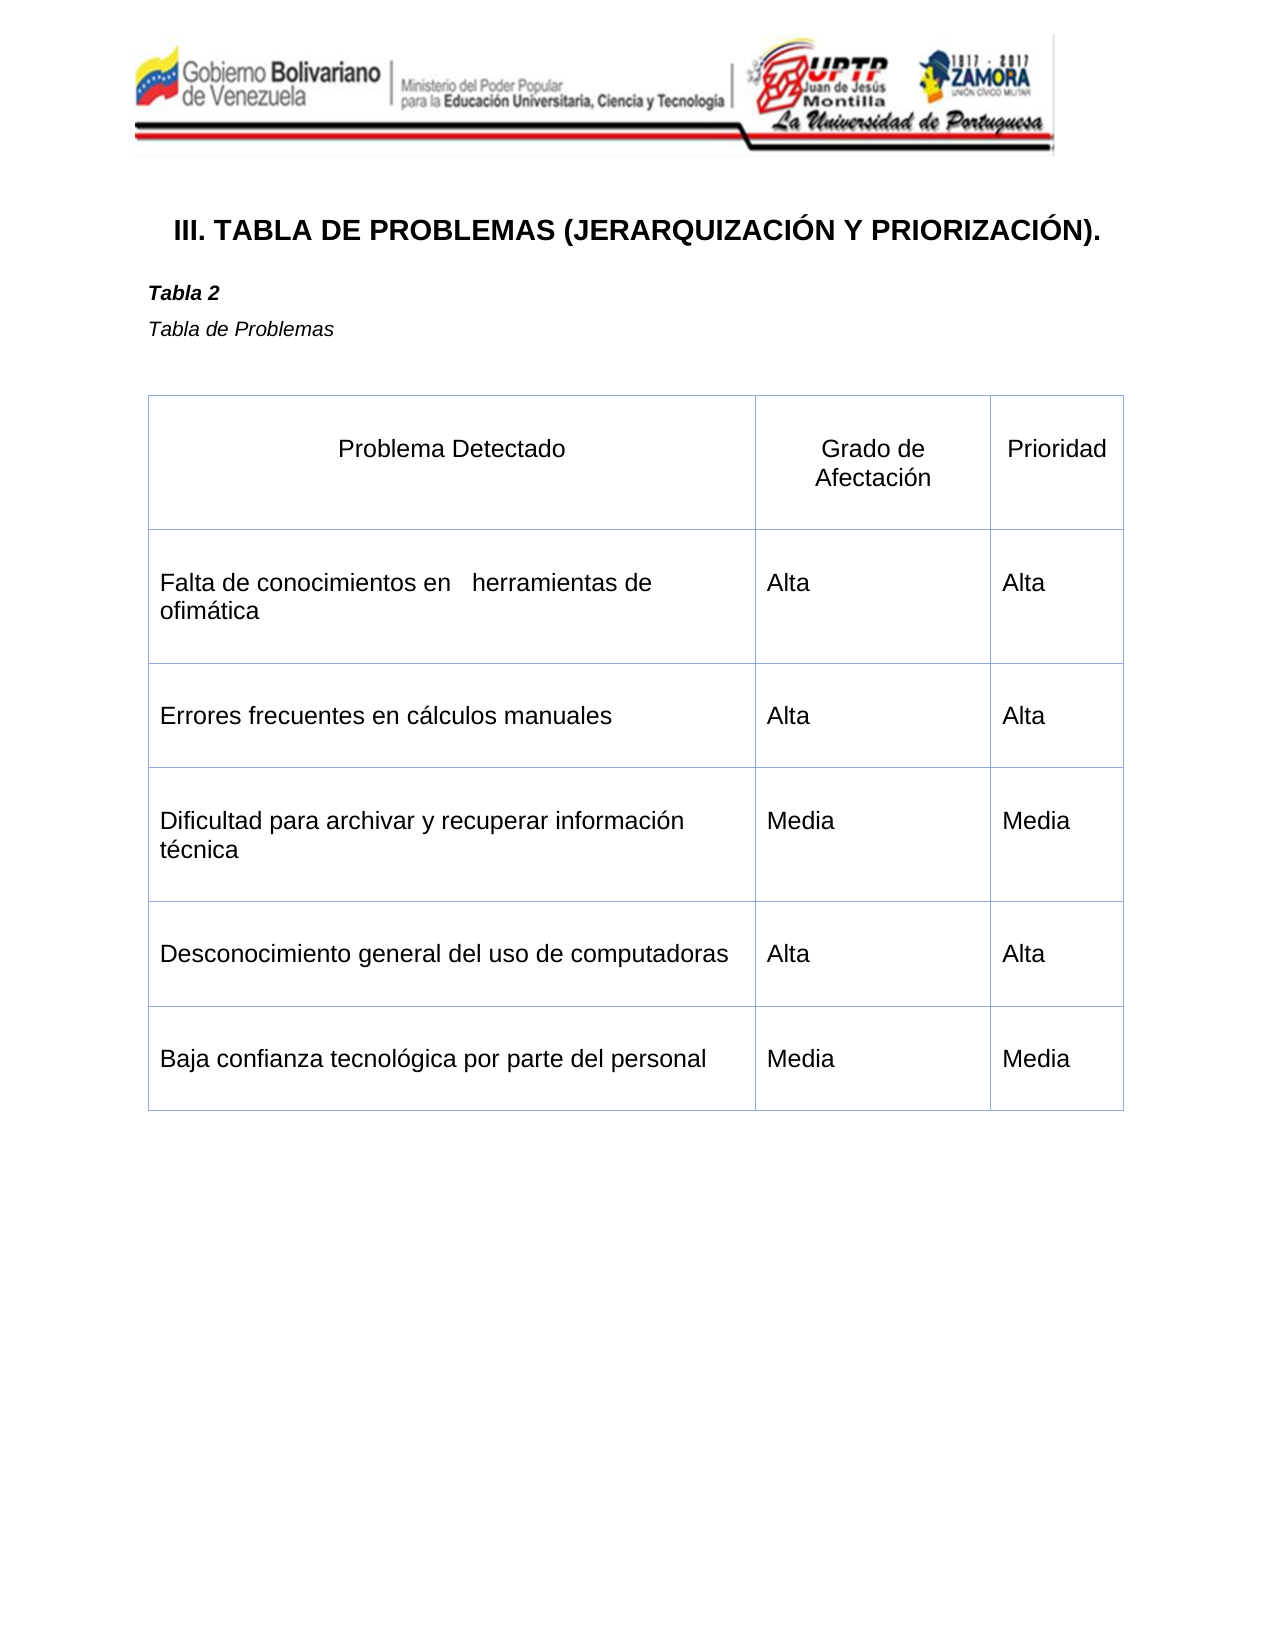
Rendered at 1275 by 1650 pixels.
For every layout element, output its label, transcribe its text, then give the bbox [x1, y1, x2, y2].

table_cell Alta [991, 530, 1123, 662]
table_header Grado de Afectación [756, 396, 990, 529]
text Tabla de Problemas [148, 316, 1127, 340]
table_header Problema Detectado [149, 396, 755, 529]
picture [135, 34, 1056, 158]
table_cell Alta [991, 664, 1123, 767]
table_cell Alta [756, 902, 990, 1006]
table_cell Alta [756, 530, 990, 662]
table_cell Media [991, 1007, 1123, 1110]
subtitle iii. Tabla de Problemas (Jerarquización y Priorización). [148, 213, 1127, 247]
table_cell Alta [756, 664, 990, 767]
table_cell Media [756, 1007, 990, 1110]
table_cell Media [756, 768, 990, 901]
table_cell Media [991, 768, 1123, 901]
table_cell Baja confianza tecnológica por parte del personal [149, 1007, 755, 1110]
table_cell Falta de conocimientos en herramientas de ofimática [149, 530, 755, 662]
table_cell Errores frecuentes en cálculos manuales [149, 664, 755, 767]
table_cell Desconocimiento general del uso de computadoras [149, 902, 755, 1006]
table_cell Alta [991, 902, 1123, 1006]
table_header Prioridad [991, 396, 1123, 529]
table_cell Dificultad para archivar y recuperar información técnica [149, 768, 755, 901]
text Tabla 2 [148, 280, 1127, 304]
